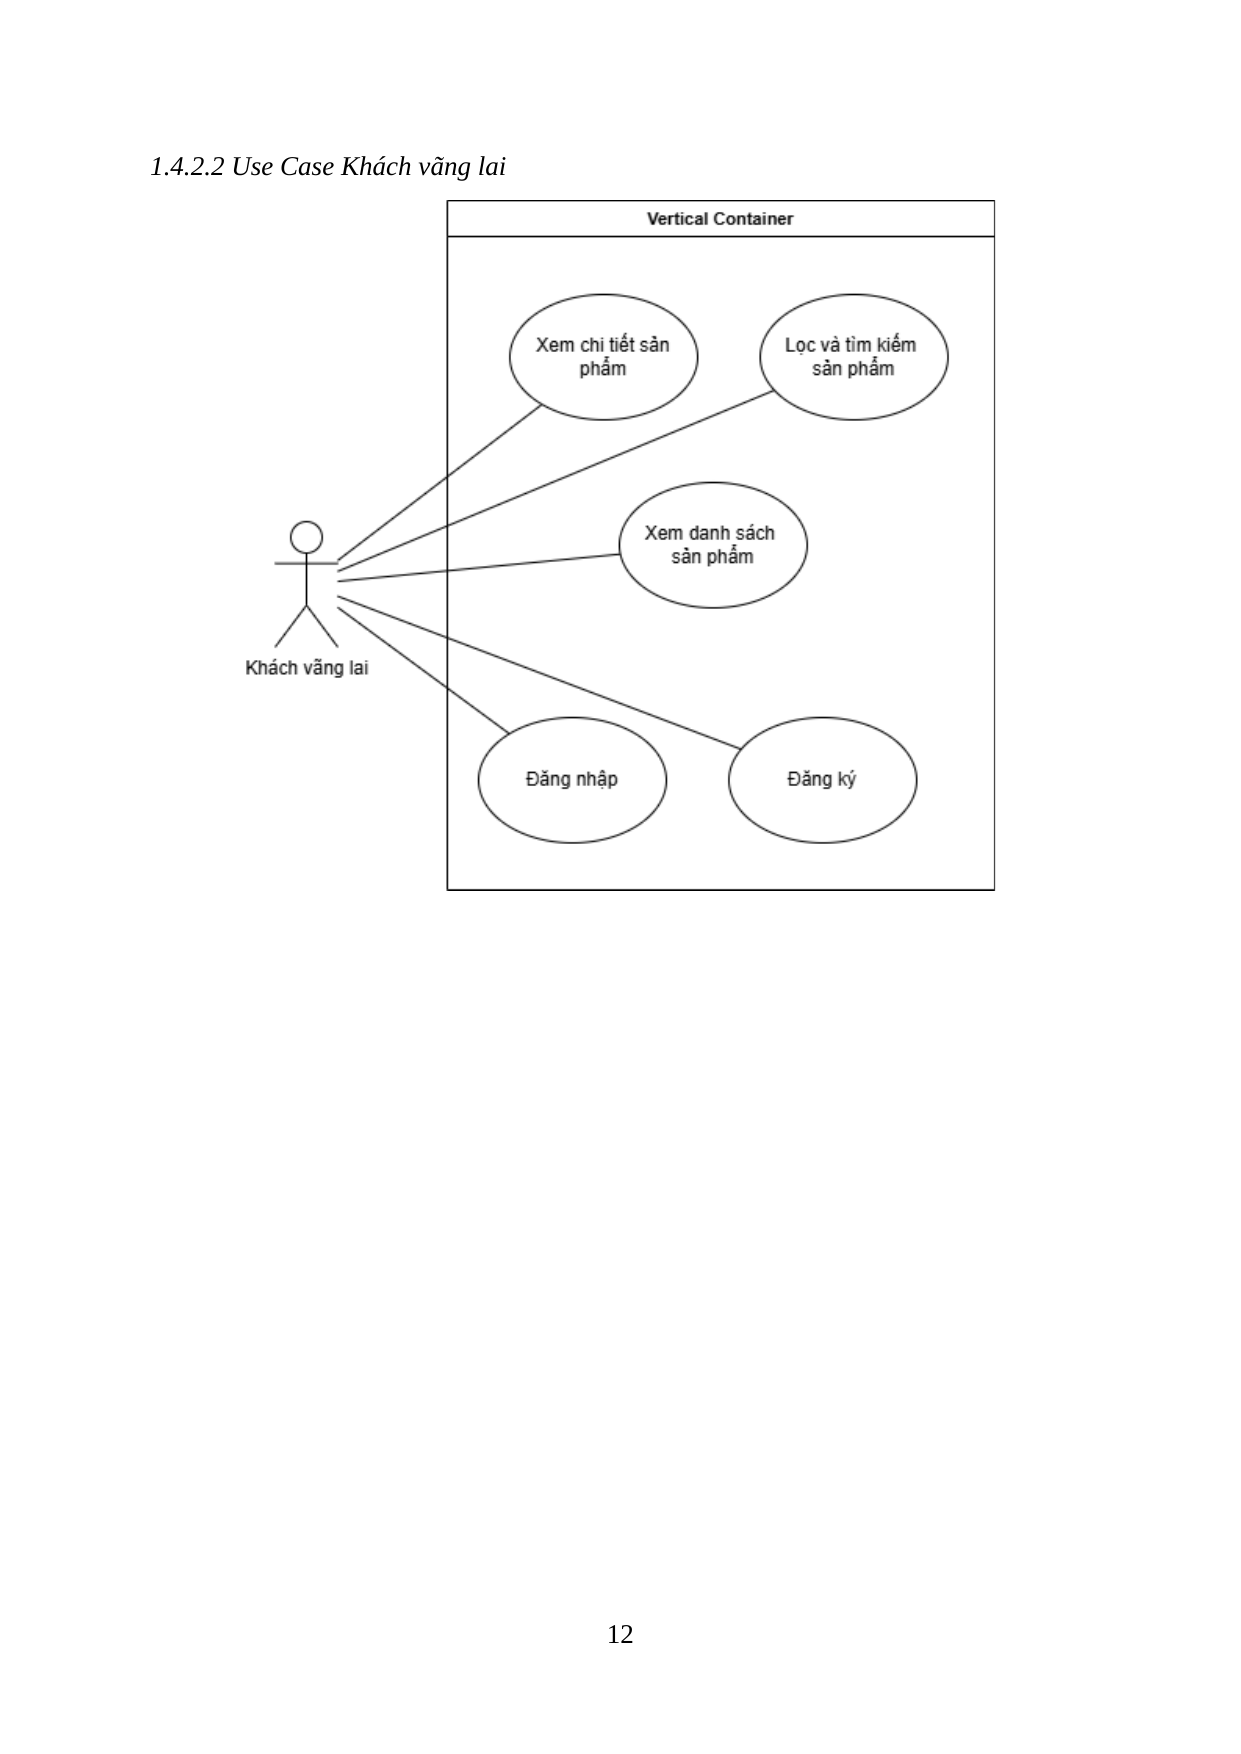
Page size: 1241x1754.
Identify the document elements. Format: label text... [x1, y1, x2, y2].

picture [245, 200, 995, 891]
subtitle 1.4.2.2 Use Case Khách vãng lai [150, 150, 1090, 181]
